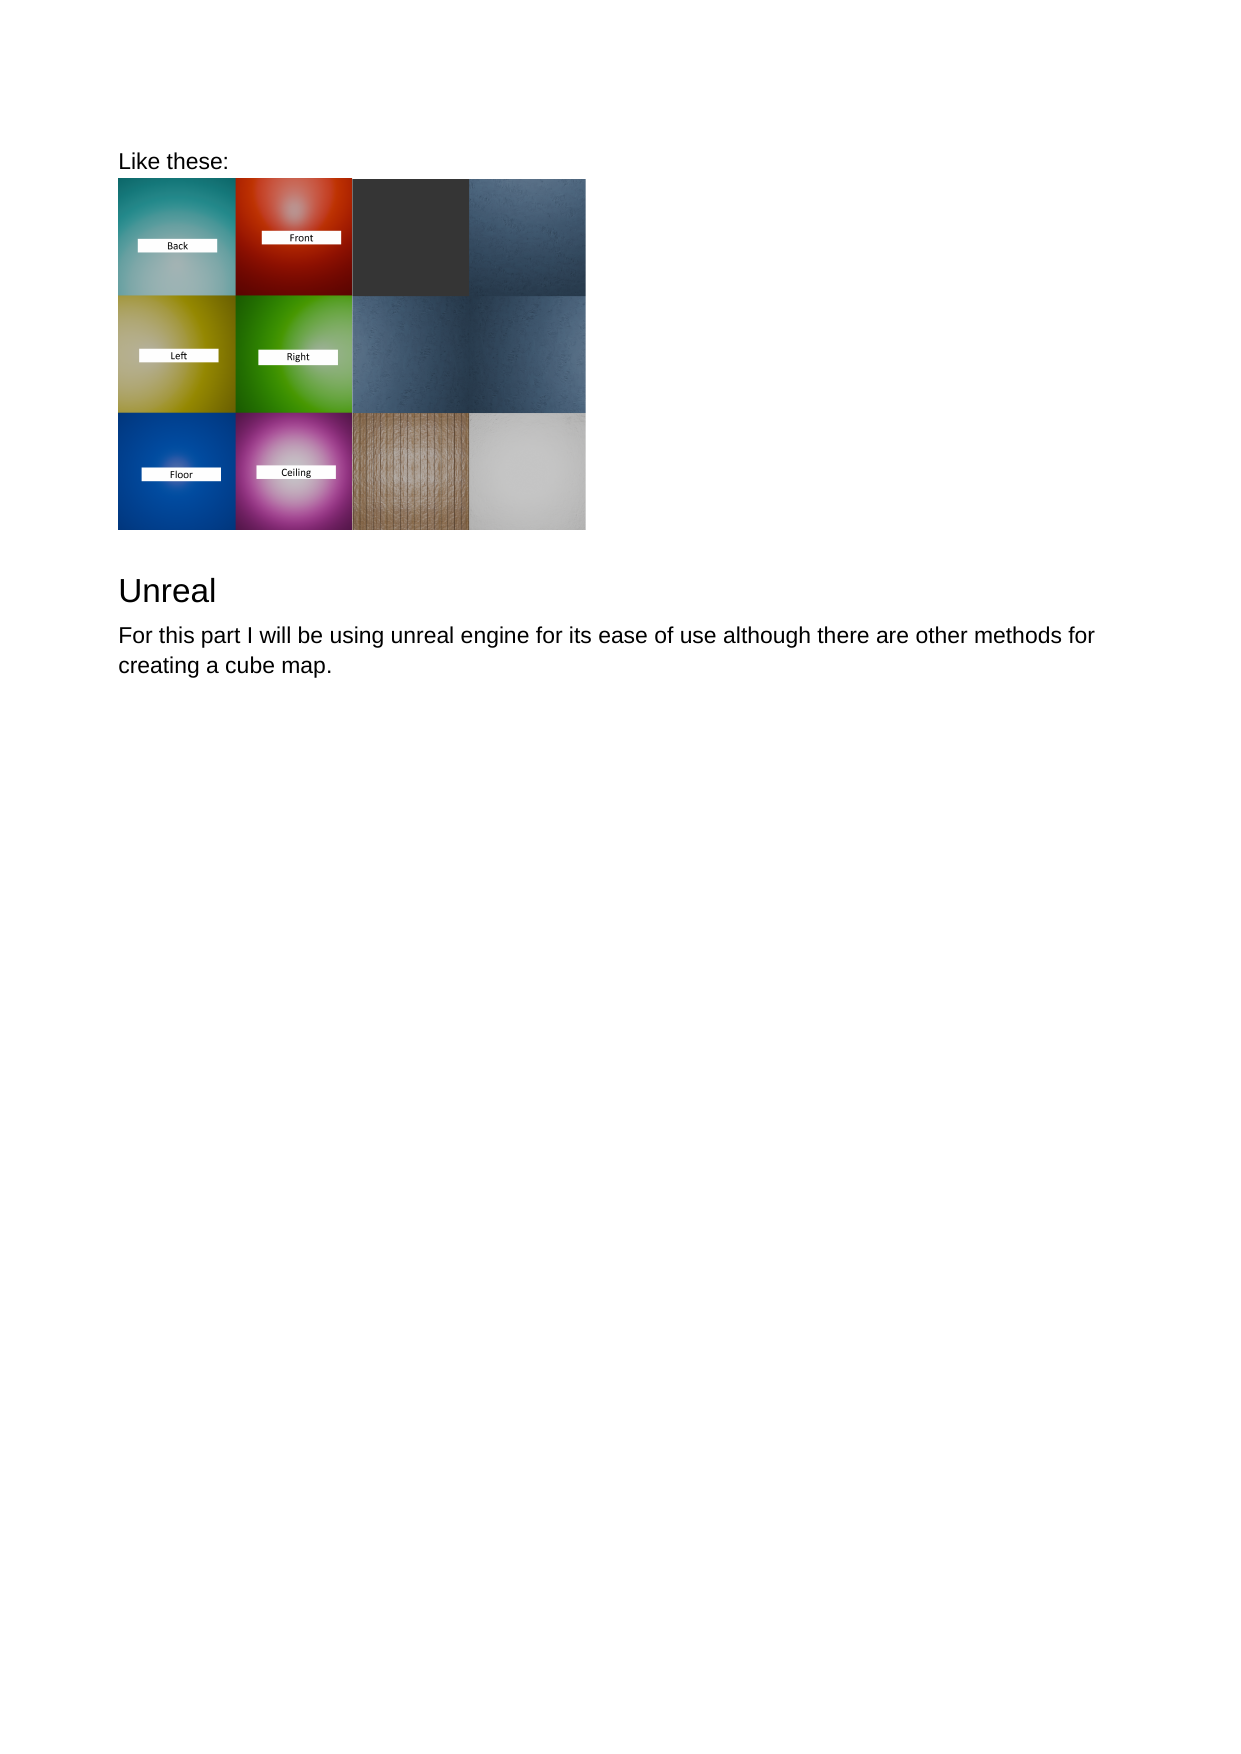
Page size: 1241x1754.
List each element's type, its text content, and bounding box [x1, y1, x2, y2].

text For this part I will be using unreal engine for its ease of use although there are other methods for creating a cube map. [118, 622, 1122, 678]
subtitle Unreal [118, 571, 1122, 609]
picture [118, 178, 586, 530]
text Like these: [118, 148, 1122, 174]
